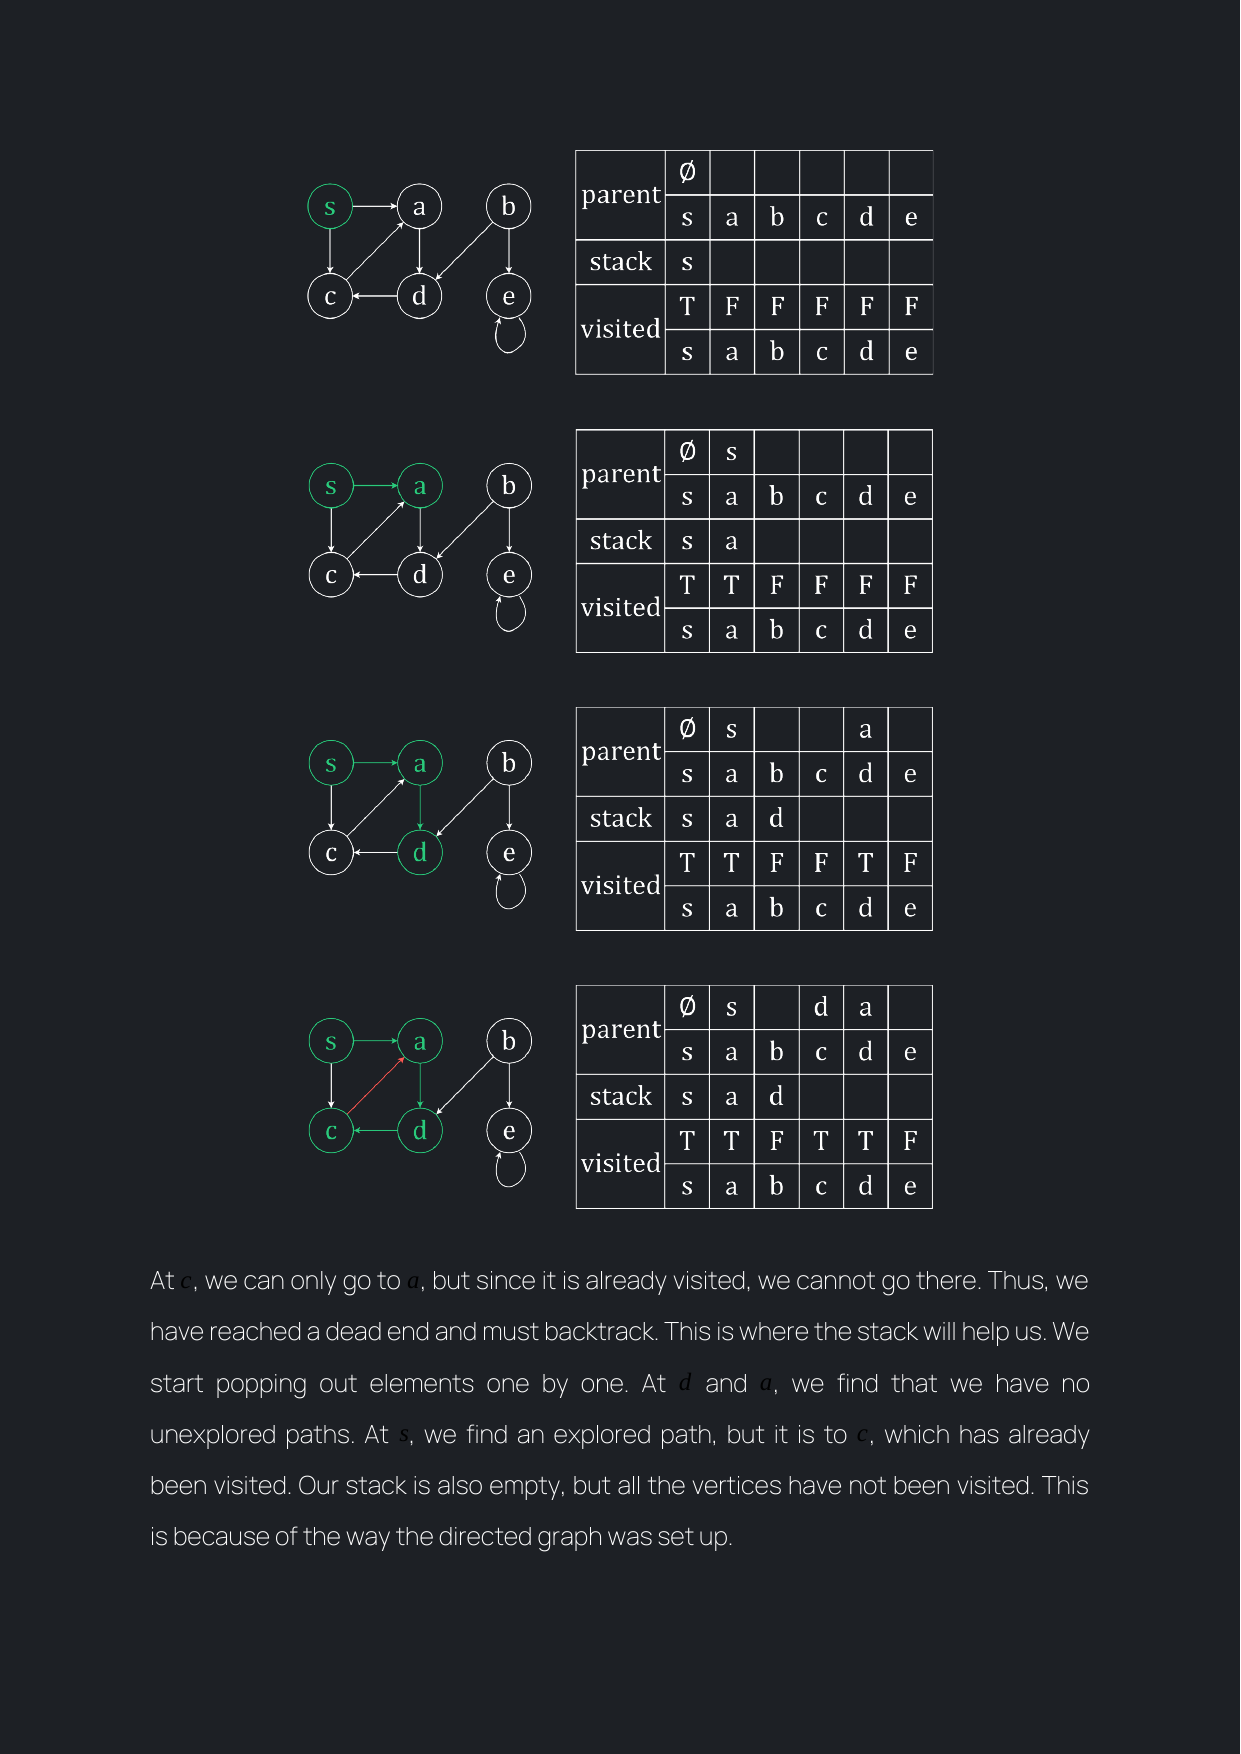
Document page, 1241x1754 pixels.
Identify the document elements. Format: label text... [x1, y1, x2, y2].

picture [307, 707, 934, 931]
picture [307, 985, 934, 1209]
picture [307, 150, 934, 375]
text At , we can only go to , but since it is already visited, we cannot go there. Thus, we have reached a dead end and must backtrack. This is where the stack will help us. We start popping out elements one by one. At and , we find that we have no unexplored paths. At , we find an explored path, but it is to , which has already been visited. Our stack is also empty, but all the vertices have not been visited. This is because of the way the directed graph was set up. [150, 1263, 1090, 1553]
picture [307, 429, 934, 653]
